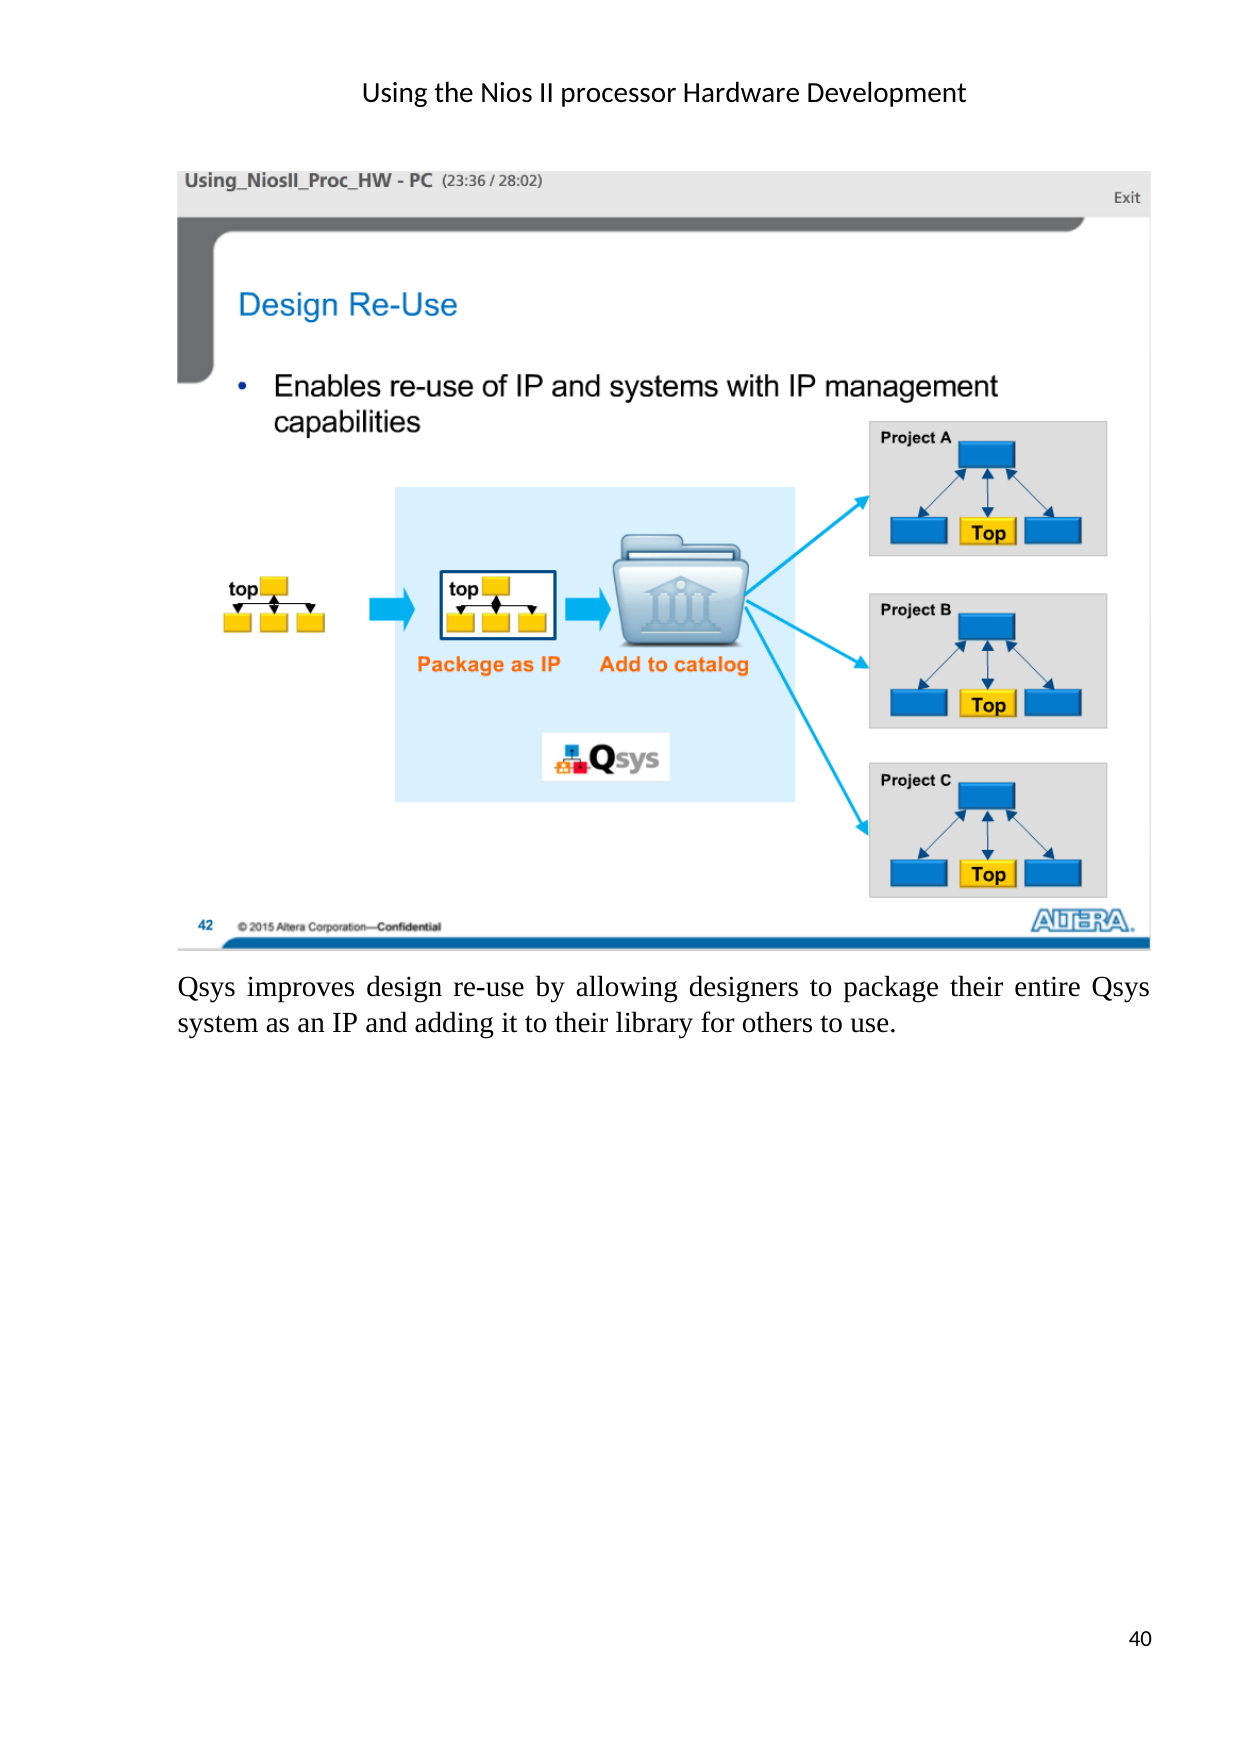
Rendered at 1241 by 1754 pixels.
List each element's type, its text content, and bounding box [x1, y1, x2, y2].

text Qsys improves design re-use by allowing designers to package their entire Qsys system as an IP and adding it to their library for others to use. [177, 969, 1152, 1039]
picture [177, 171, 1151, 951]
